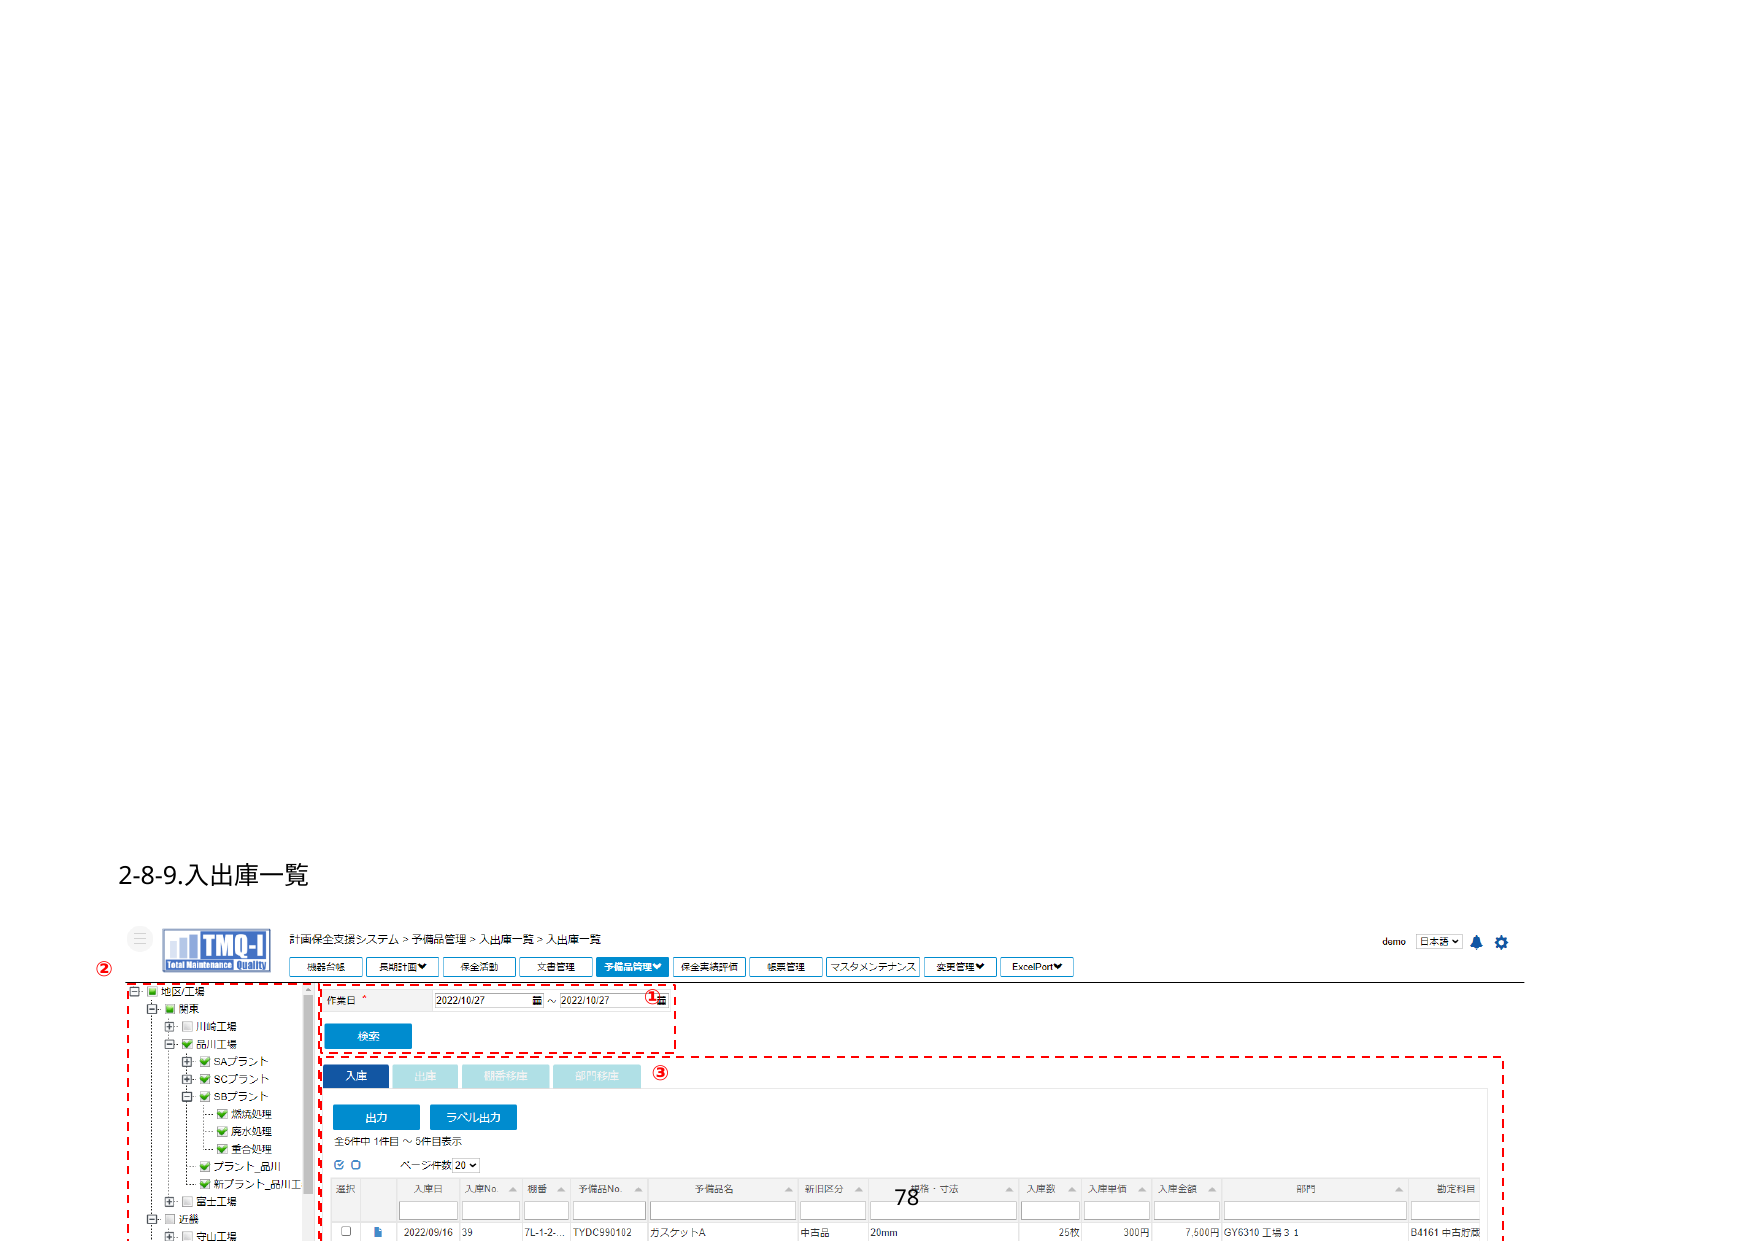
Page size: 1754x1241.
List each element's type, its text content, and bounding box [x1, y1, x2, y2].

subtitle 入出庫一覧 [118, 843, 1695, 903]
picture [125, 924, 1525, 1241]
